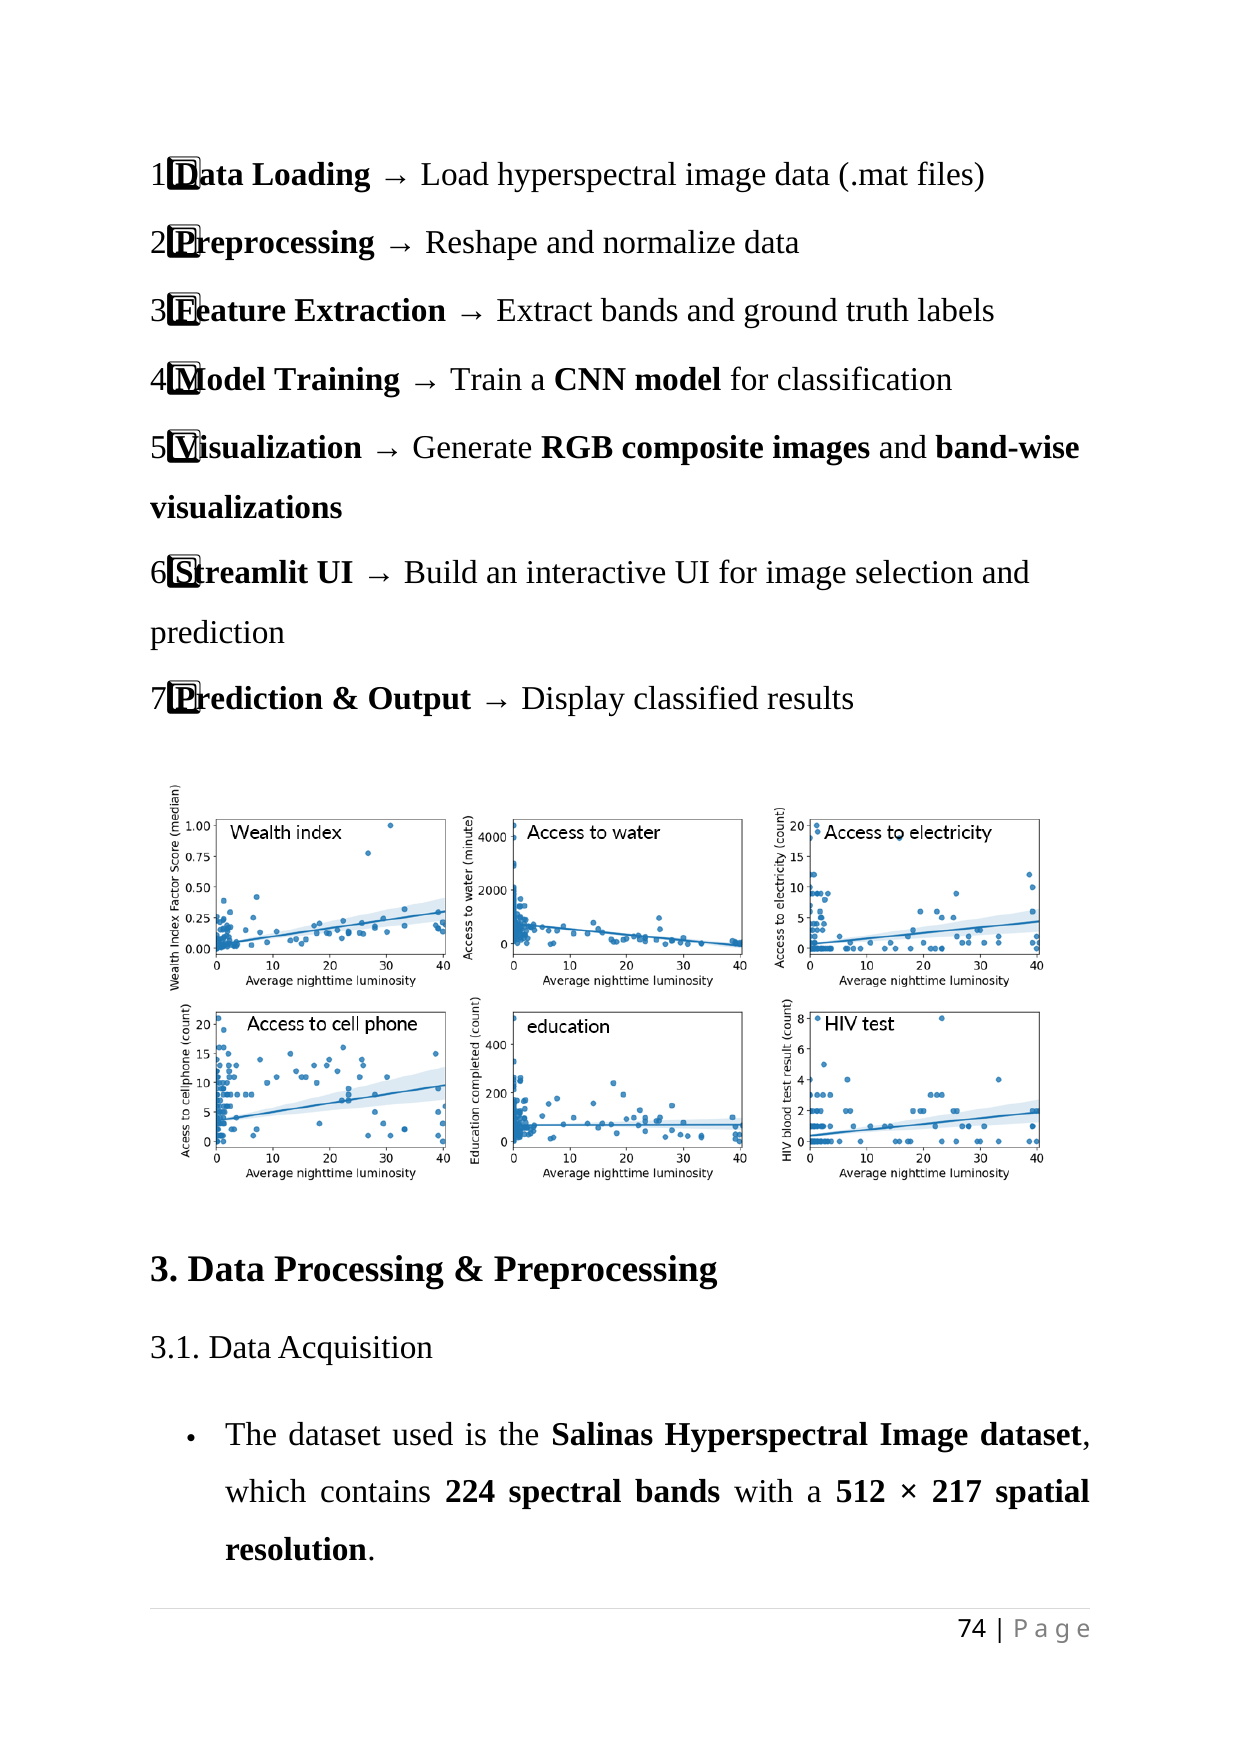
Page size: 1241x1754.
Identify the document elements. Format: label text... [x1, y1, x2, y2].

subtitle 3.1. Data Acquisition [150, 1328, 1090, 1366]
subtitle 3. Data Processing & Preprocessing [150, 1246, 1090, 1289]
list The dataset used is the Salinas Hyperspectral Image dataset, which contains 224 spectral bands with a 512 × 217 spatial resolution. [187, 1414, 1090, 1568]
text 1️⃣ Data Loading → Load hyperspectral image data (.mat files) 2️⃣ Preprocessing → Reshape and normalize data 3️⃣ Feature Extraction → Extract bands and ground truth labels 4️⃣ Model Training → Train a CNN model for classification 5️⃣ Visualization → Generate RGB composite images and band-wise visualizations 6️⃣ Streamlit UI → Build an interactive UI for image selection and prediction 7️⃣ Prediction & Output → Display classified results [150, 150, 1090, 719]
picture [150, 771, 1091, 1203]
